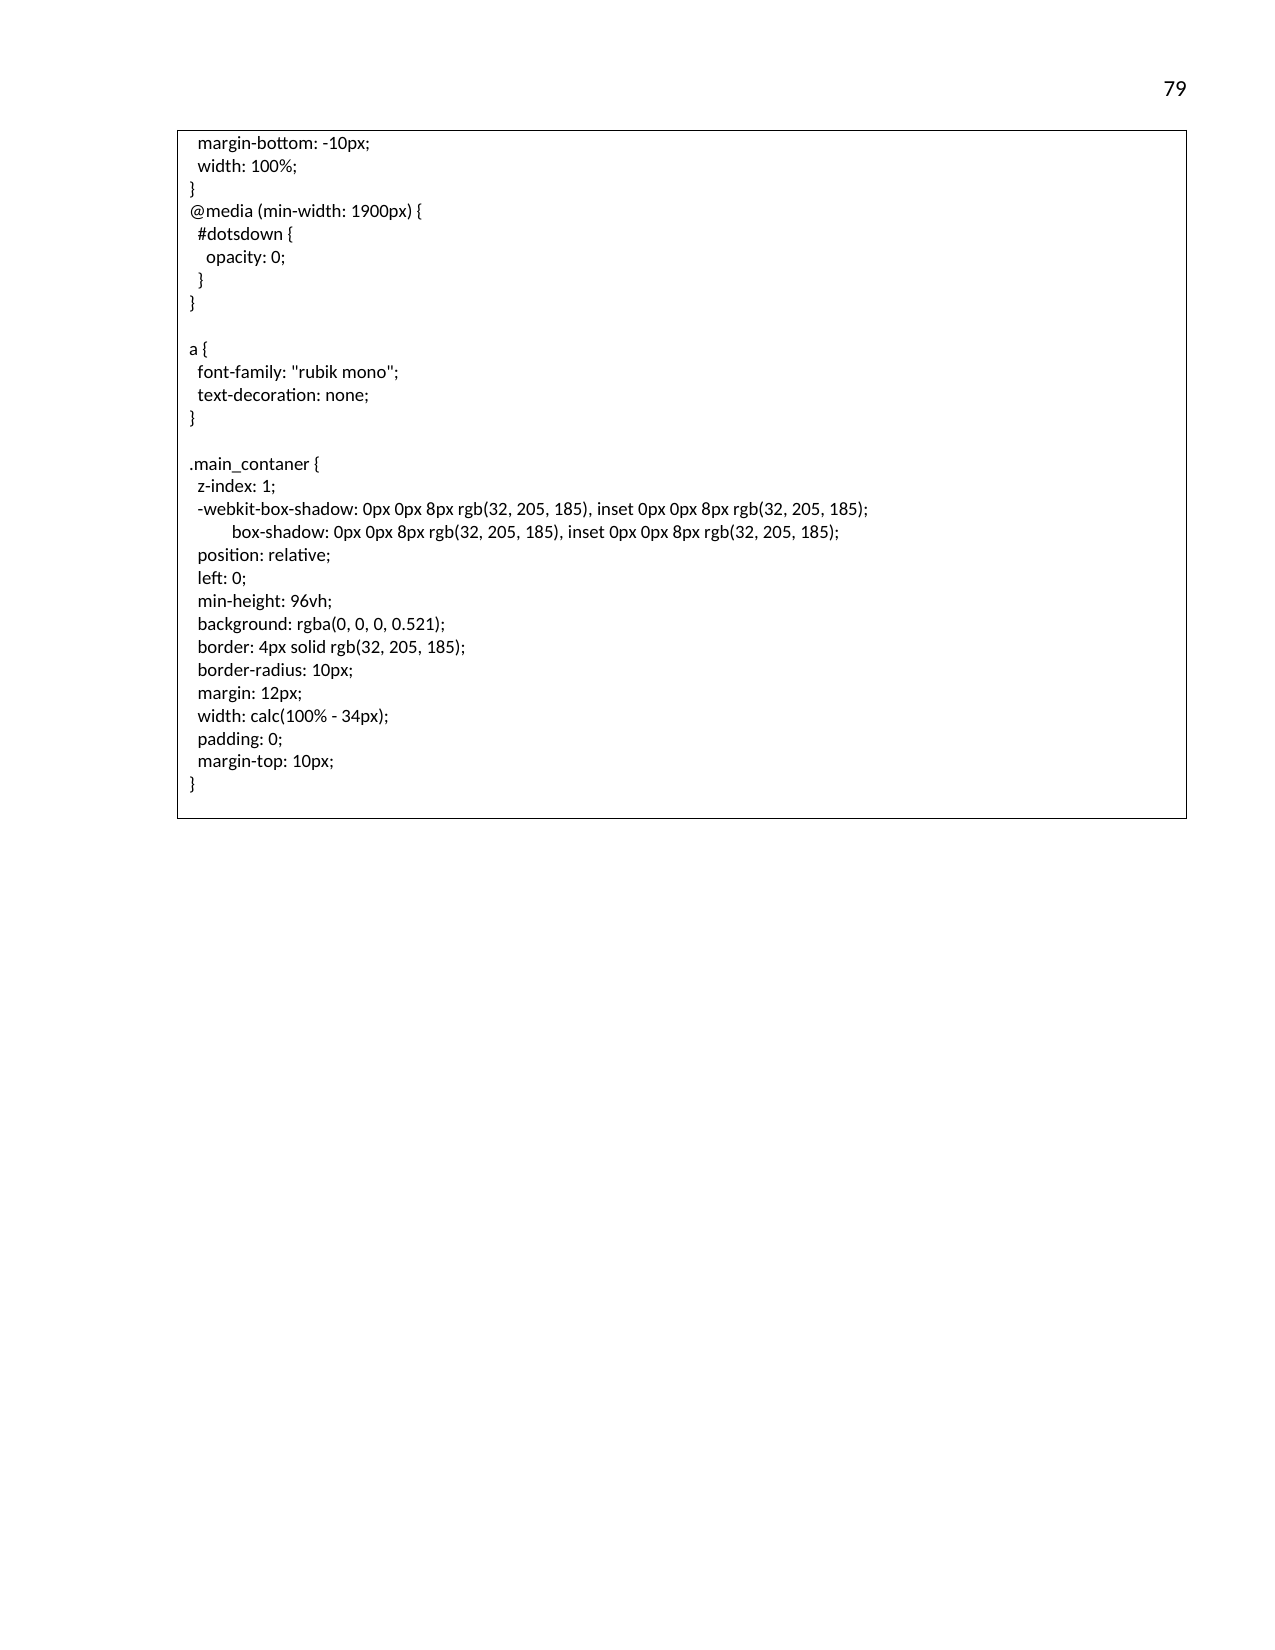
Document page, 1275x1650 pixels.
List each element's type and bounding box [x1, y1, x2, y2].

table_header [178, 131, 1186, 818]
